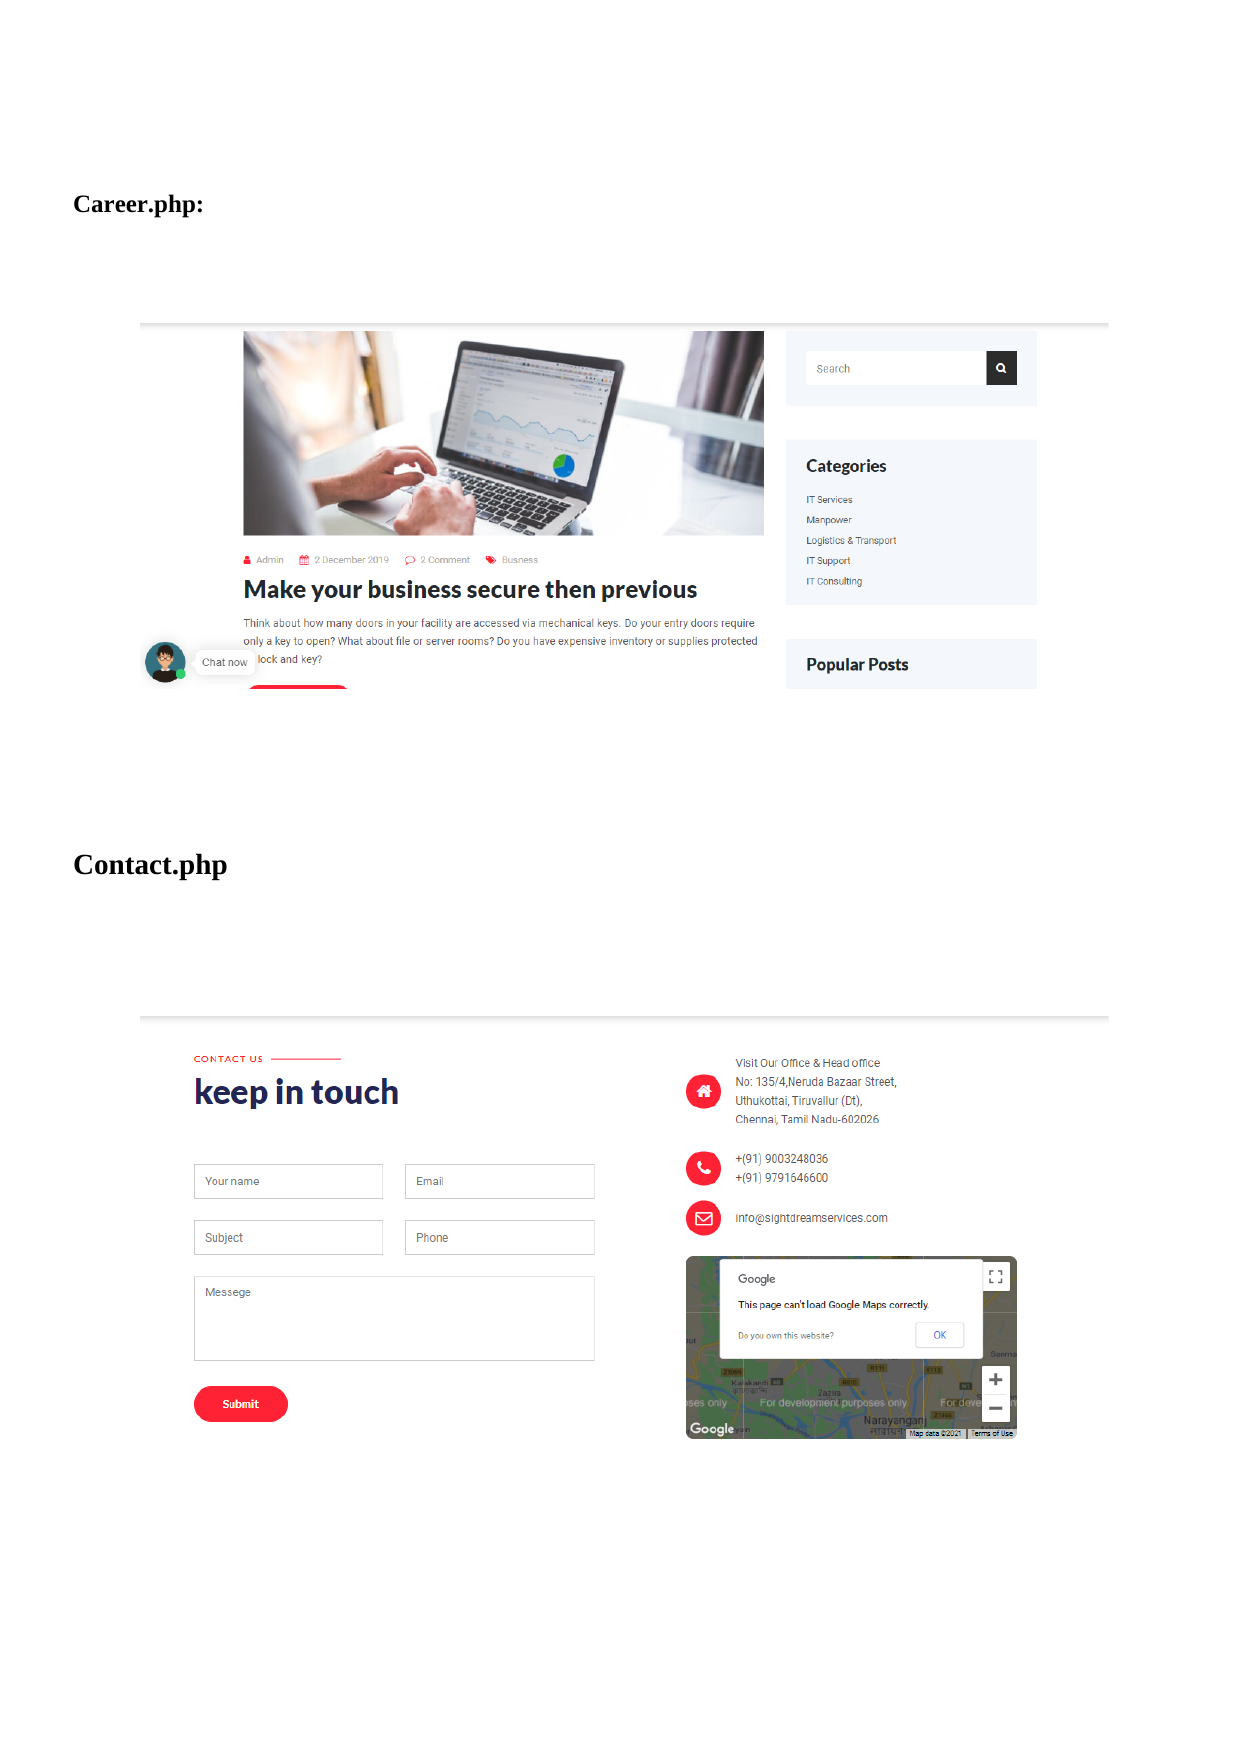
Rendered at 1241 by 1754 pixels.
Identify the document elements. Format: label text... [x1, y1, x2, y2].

picture [140, 1014, 1109, 1477]
text Contact.php [73, 847, 1176, 881]
picture [140, 323, 1109, 689]
text Career.php: [73, 189, 1176, 218]
